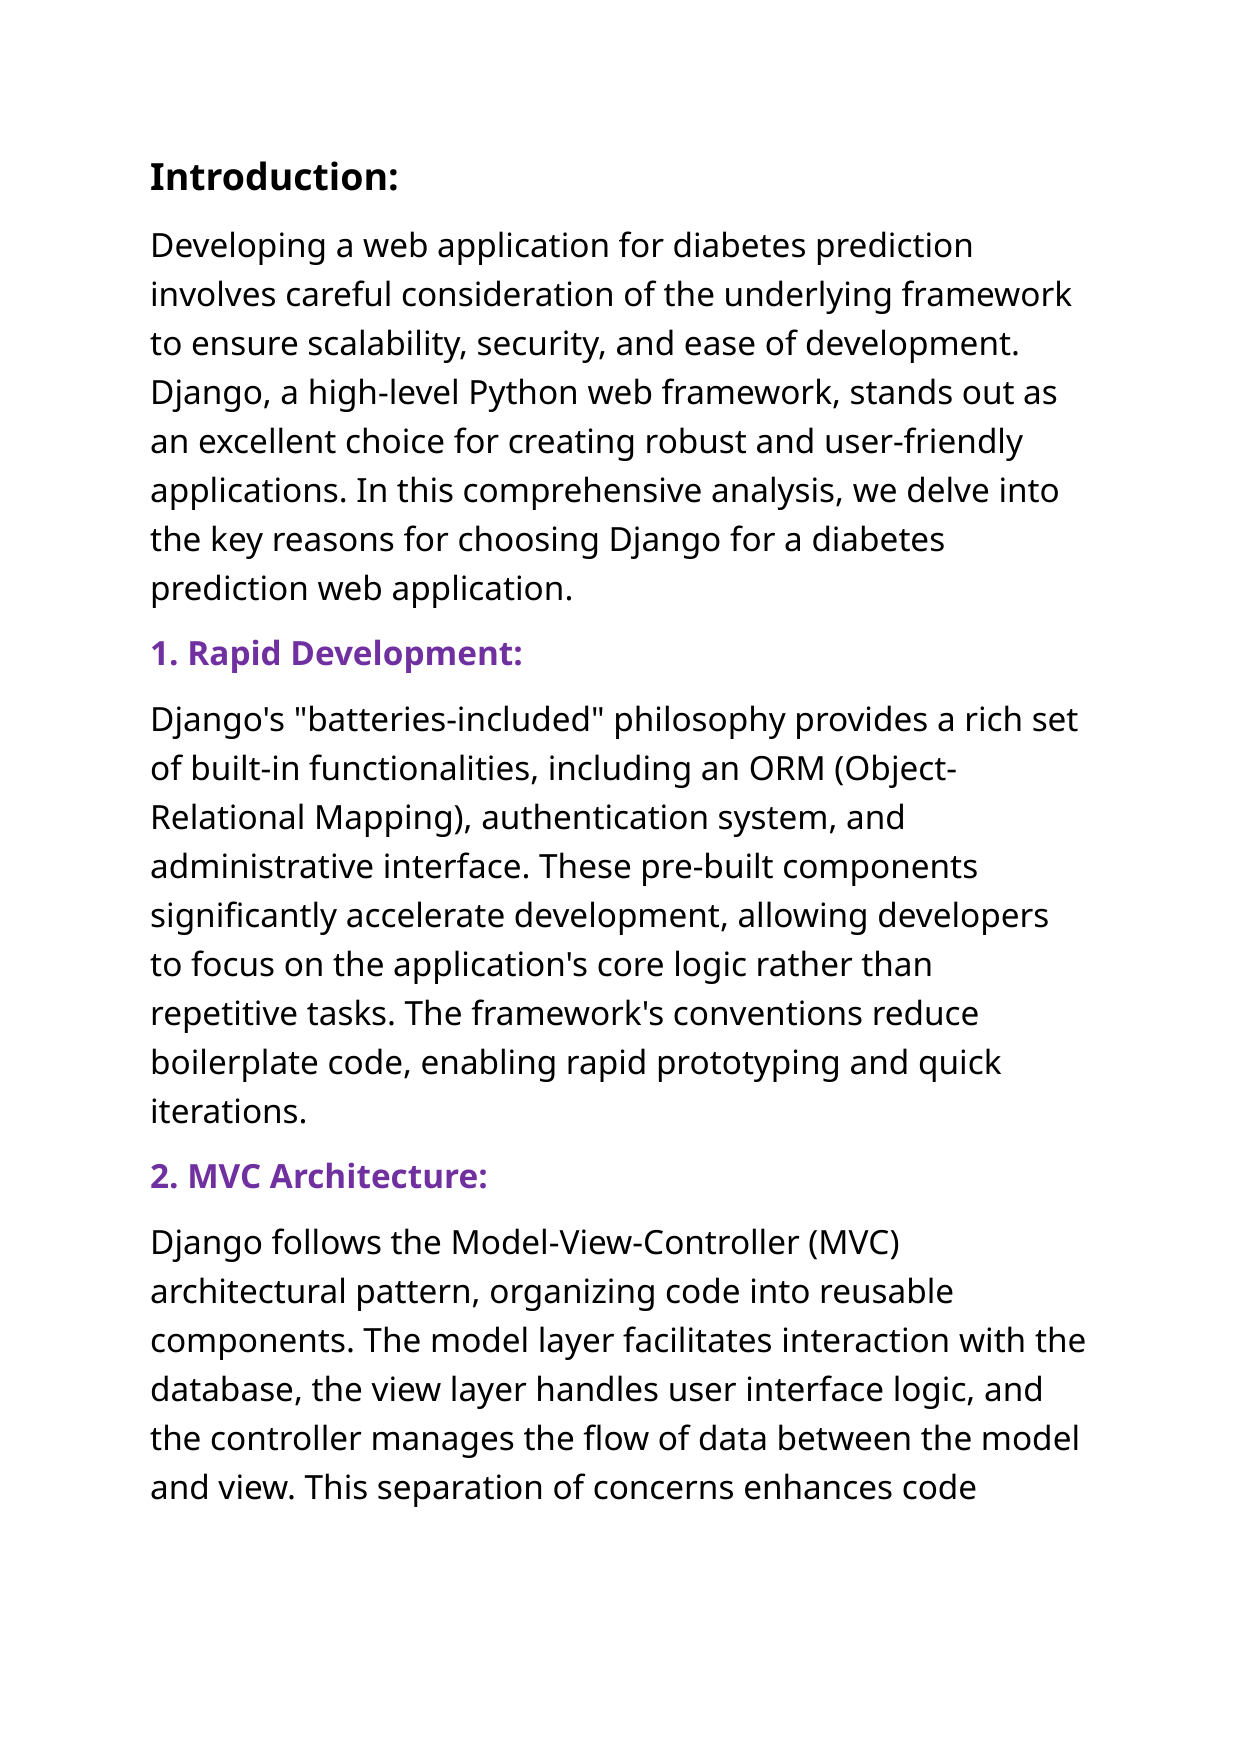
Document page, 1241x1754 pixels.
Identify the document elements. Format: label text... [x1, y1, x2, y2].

text 1. Rapid Development: [150, 630, 1090, 676]
text 2. MVC Architecture: [150, 1153, 1090, 1198]
text Developing a web application for diabetes prediction involves careful consideration of the underlying framework to ensure scalability, security, and ease of development. Django, a high-level Python web framework, stands out as an excellent choice for creating robust and user-friendly applications. In this comprehensive analysis, we delve into the key reasons for choosing Django for a diabetes prediction web application. [150, 222, 1090, 610]
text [150, 1219, 1090, 1509]
text Introduction: [150, 150, 1090, 201]
text Django's "batteries-included" philosophy provides a rich set of built-in functionalities, including an ORM (Object-Relational Mapping), authentication system, and administrative interface. These pre-built components significantly accelerate development, allowing developers to focus on the application's core logic rather than repetitive tasks. The framework's conventions reduce boilerplate code, enabling rapid prototyping and quick iterations. [150, 696, 1090, 1133]
